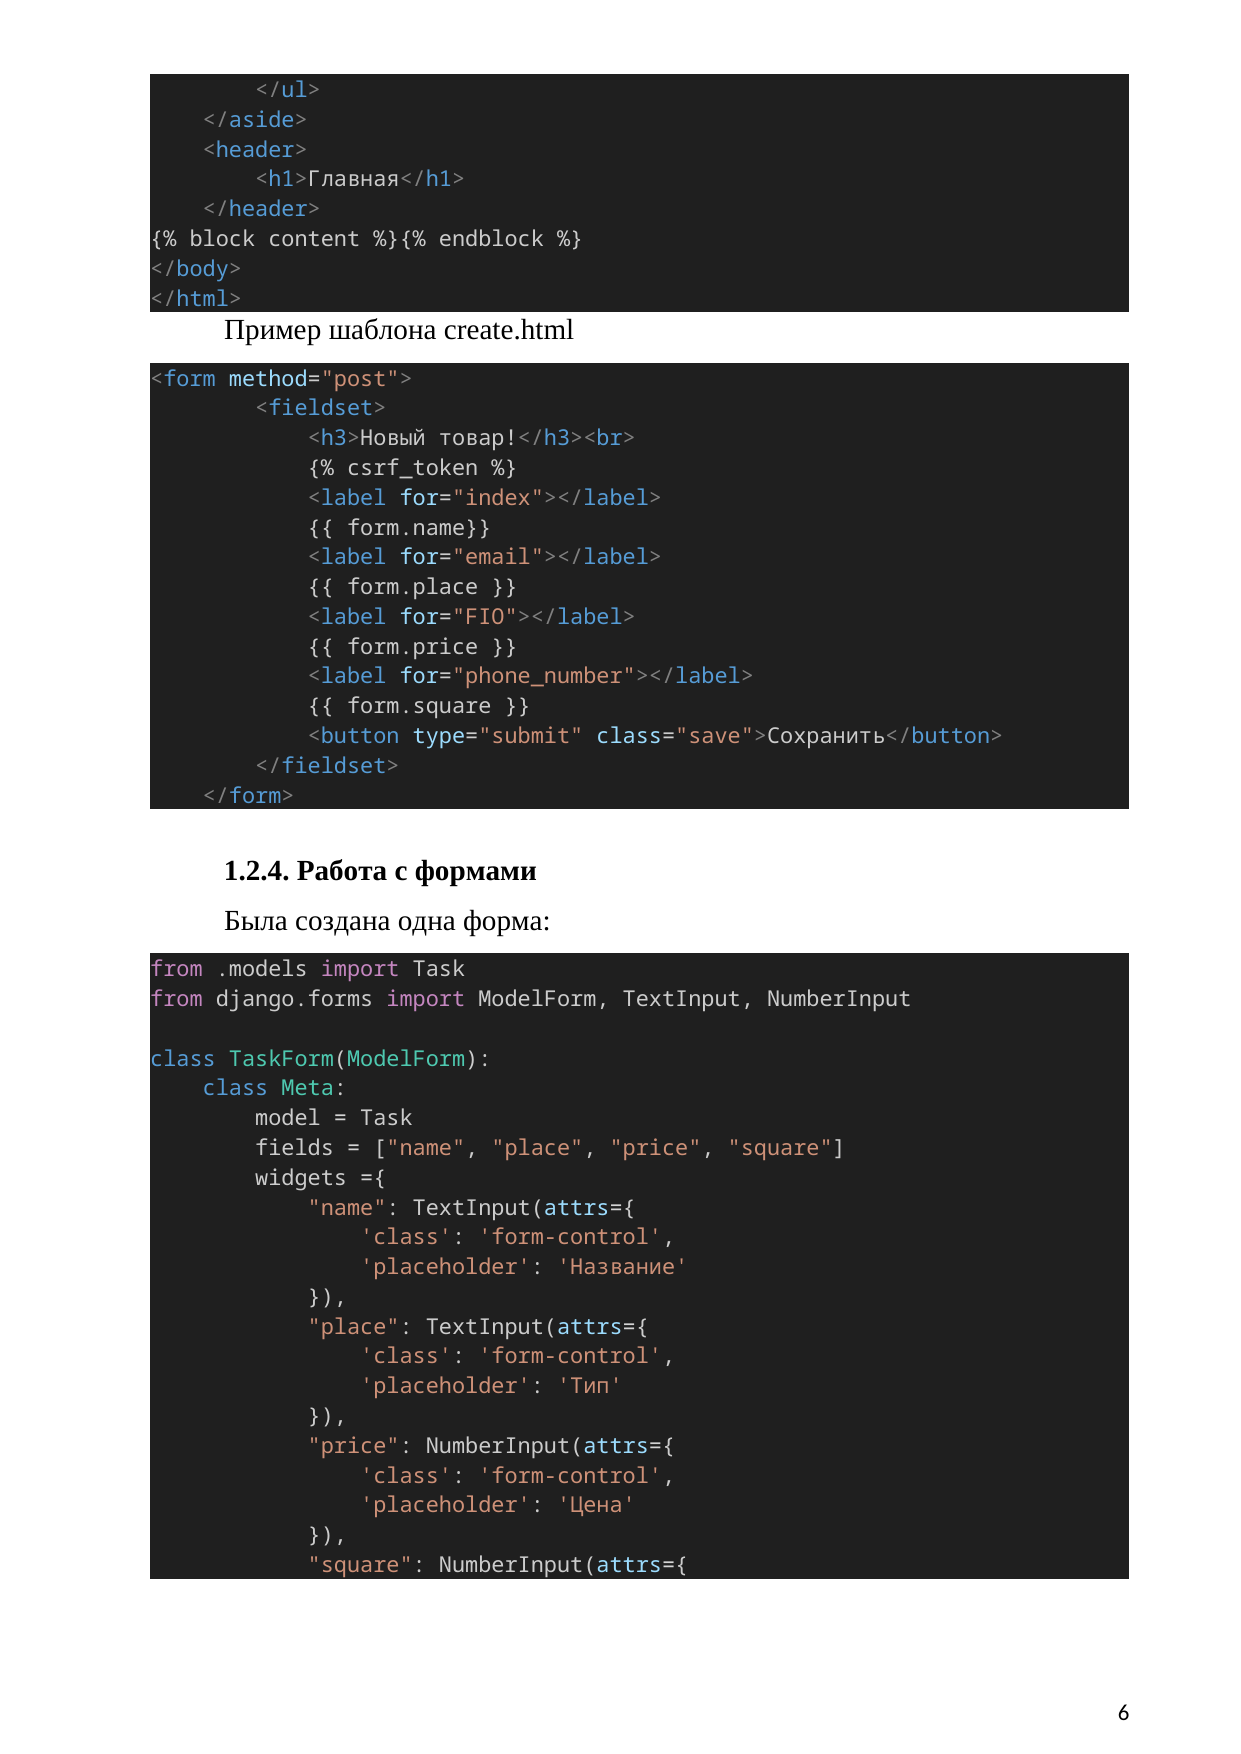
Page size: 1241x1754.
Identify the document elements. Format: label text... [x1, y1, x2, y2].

text {% block content %}{% endblock %} [150, 223, 1129, 253]
text <label for="email"></label> [150, 541, 1129, 571]
text {{ form.price }} [150, 631, 1129, 661]
text class Meta: [150, 1072, 1129, 1102]
text 'class': 'form-control', [150, 1341, 1129, 1370]
text 'placeholder': 'Тип' [150, 1370, 1129, 1400]
text </html> [150, 282, 1129, 312]
text "name": TextInput(attrs={ [150, 1192, 1129, 1221]
text 'class': 'form-control', [150, 1460, 1129, 1489]
text <label for="phone_number"></label> [150, 661, 1129, 690]
text <form method="post"> [150, 363, 1129, 392]
subtitle 1.2.4. Работа с формами [150, 853, 1129, 886]
text <label for="FIO"></label> [150, 601, 1129, 631]
text </fieldset> [150, 750, 1129, 780]
text </header> [150, 193, 1129, 223]
text from .models import Task [150, 953, 1129, 983]
text widgets ={ [150, 1162, 1129, 1192]
text {{ form.square }} [150, 690, 1129, 720]
list Пример шаблона create.html [150, 312, 1129, 346]
text }), [150, 1400, 1129, 1430]
text <h3>Новый товар!</h3><br> [150, 422, 1129, 452]
text from django.forms import ModelForm, TextInput, NumberInput [150, 983, 1129, 1013]
text </body> [150, 253, 1129, 282]
list Была создана одна форма: [150, 903, 1129, 936]
text class TaskForm(ModelForm): [150, 1043, 1129, 1072]
text "place": TextInput(attrs={ [150, 1311, 1129, 1341]
text </form> [150, 780, 1129, 809]
text }), [150, 1281, 1129, 1311]
text <button type="submit" class="save">Сохранить</button> [150, 720, 1129, 750]
text model = Task [150, 1102, 1129, 1132]
text 'placeholder': 'Название' [150, 1251, 1129, 1281]
text </ul> [150, 74, 1129, 104]
text "square": NumberInput(attrs={ [150, 1549, 1129, 1579]
text <h1>Главная</h1> [150, 163, 1129, 193]
text <fieldset> [150, 392, 1129, 422]
text }), [150, 1519, 1129, 1549]
text 'class': 'form-control', [150, 1221, 1129, 1251]
text fields = ["name", "place", "price", "square"] [150, 1132, 1129, 1162]
text <label for="index"></label> [150, 482, 1129, 512]
text "price": NumberInput(attrs={ [150, 1430, 1129, 1460]
text 'placeholder': 'Цена' [150, 1489, 1129, 1519]
text {% csrf_token %} [150, 452, 1129, 482]
text <header> [150, 133, 1129, 163]
text </aside> [150, 104, 1129, 133]
text {{ form.name}} [150, 512, 1129, 541]
text {{ form.place }} [150, 571, 1129, 601]
